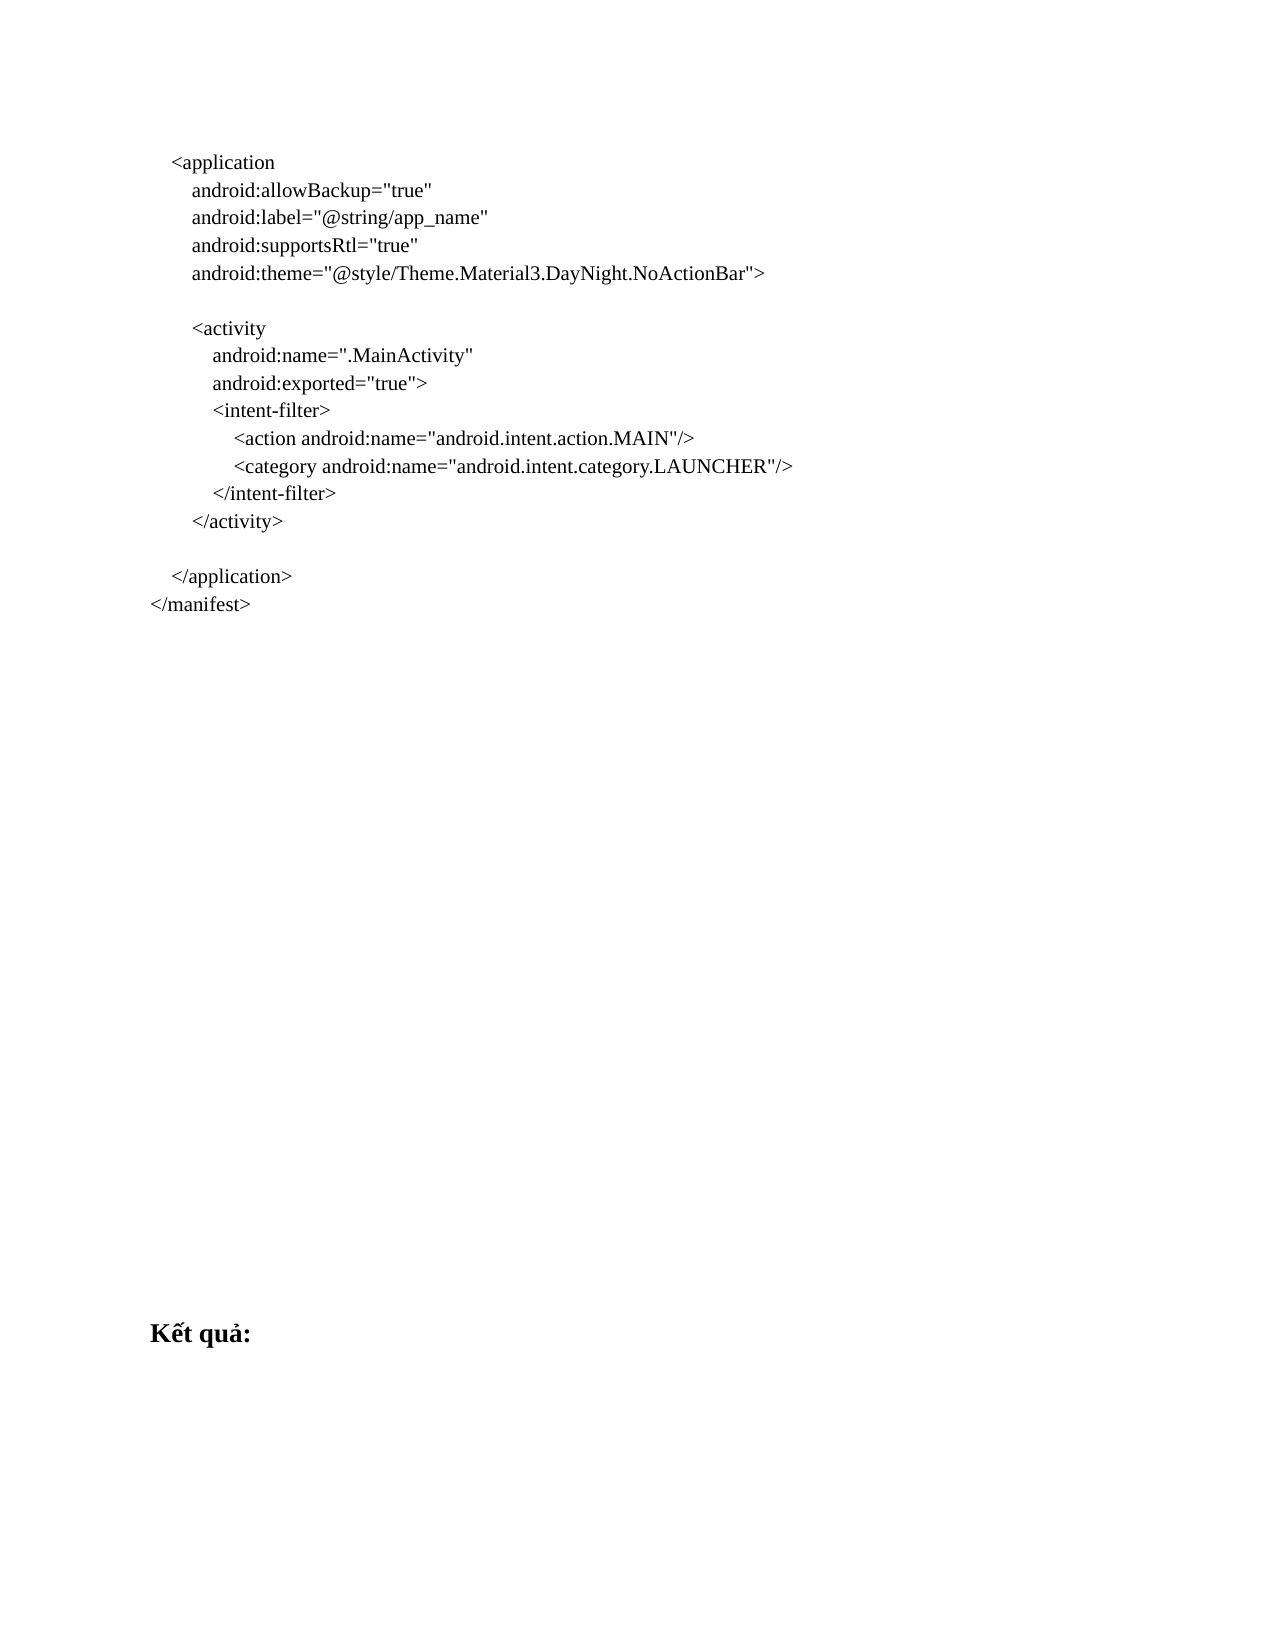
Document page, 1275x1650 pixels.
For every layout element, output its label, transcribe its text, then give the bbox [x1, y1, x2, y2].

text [150, 150, 1125, 616]
text Kết quả: [150, 1317, 1125, 1348]
